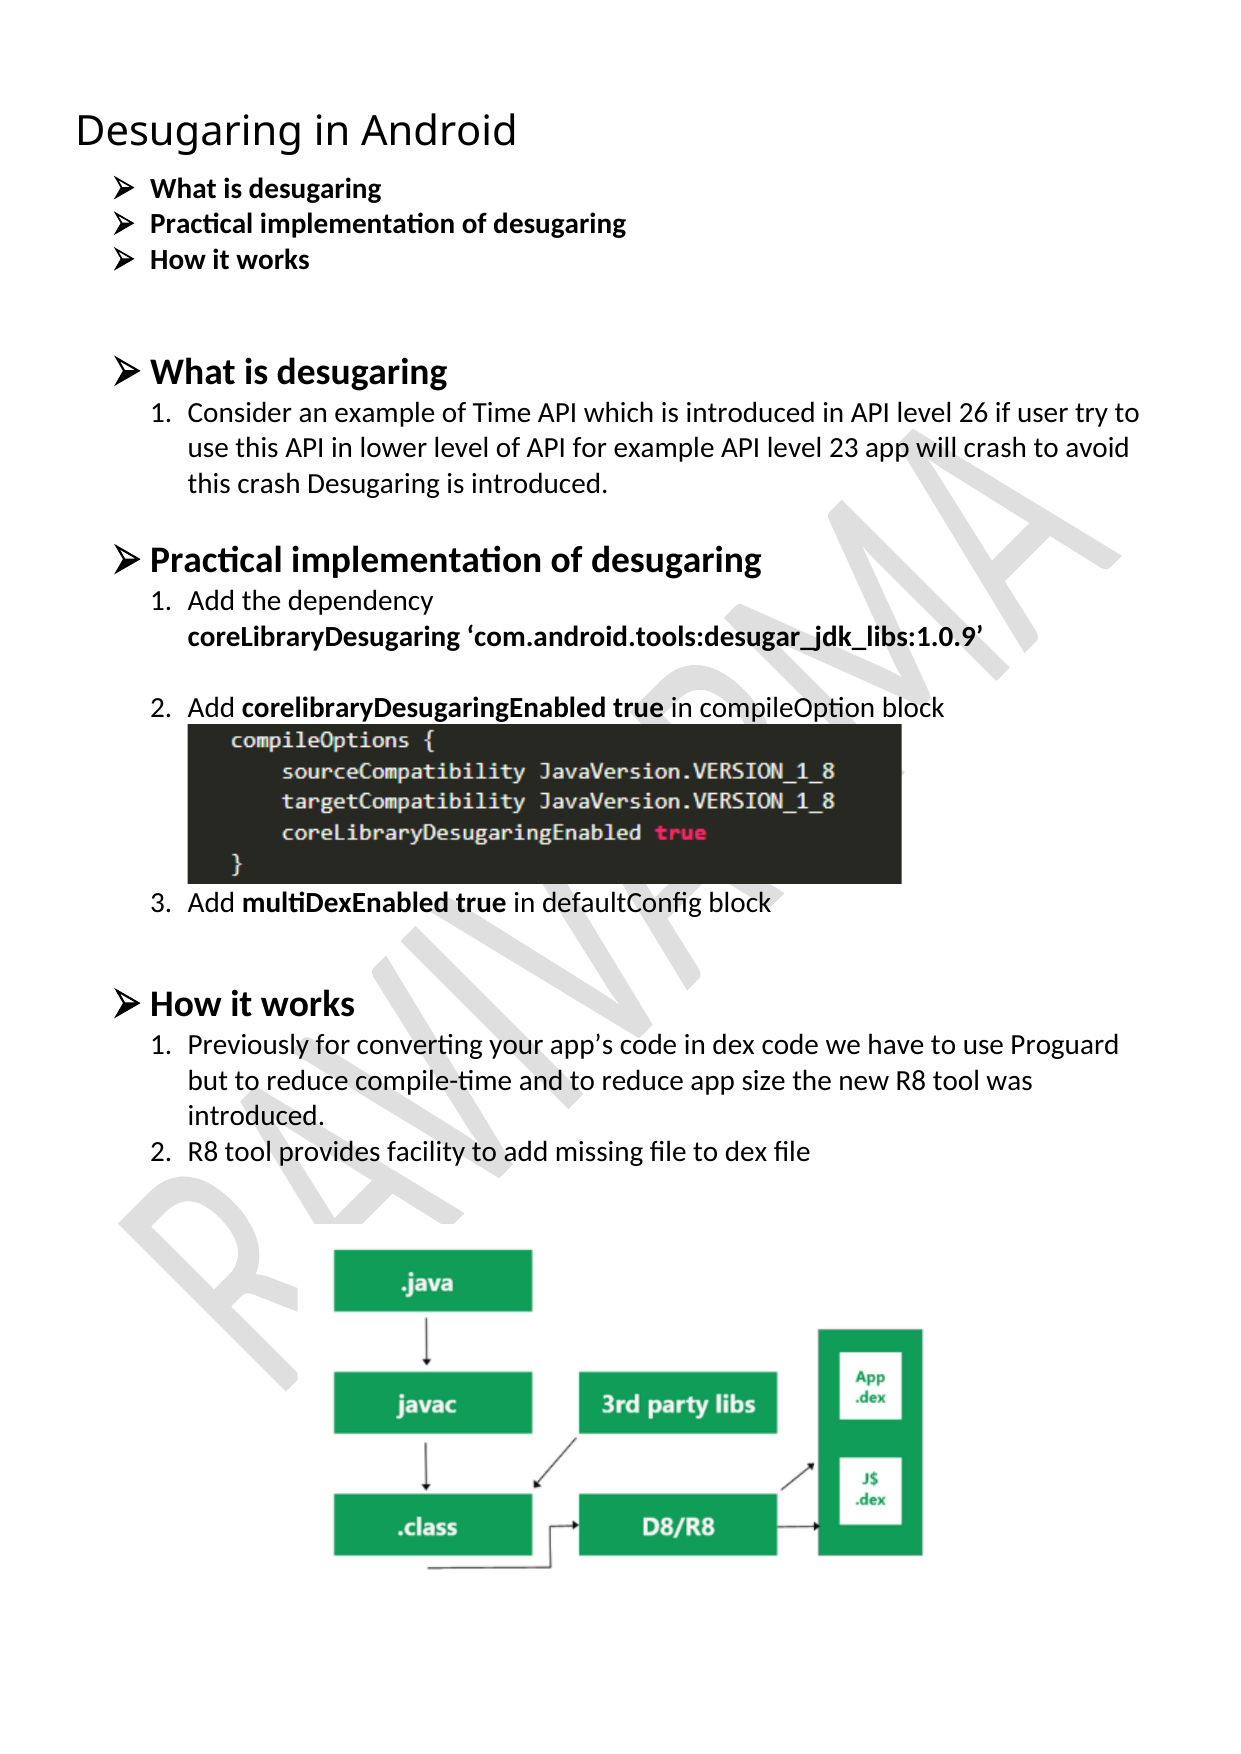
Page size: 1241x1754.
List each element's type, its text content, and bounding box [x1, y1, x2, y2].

list What is desugaring [112, 348, 1165, 394]
list How it works [112, 980, 1165, 1026]
list Add multiDexEnabled true in defaultConfig block [150, 884, 1165, 919]
list Practical implementation of desugaring [112, 536, 1165, 582]
list How it works [112, 241, 1165, 277]
list R8 tool provides facility to add missing file to dex file [150, 1133, 1165, 1168]
list Practical implementation of desugaring [112, 205, 1165, 241]
list What is desugaring [112, 170, 1165, 205]
list Add corelibraryDesugaringEnabled true in compileOption block [150, 689, 1165, 724]
list Consider an example of Time API which is introduced in API level 26 if user try to use this API in lower level of API for example API level 23 app will crash to avoid this crash Desugaring is introduced. [150, 394, 1165, 501]
list Previously for converting your app’s code in dex code we have to use Proguard but to reduce compile-time and to reduce app size the new R8 tool was introduced. [150, 1026, 1165, 1133]
picture [297, 1224, 943, 1601]
picture [187, 724, 902, 884]
list coreLibraryDesugaring ‘com.android.tools:desugar_jdk_libs:1.0.9’ [187, 618, 1165, 653]
list Add the dependency [150, 582, 1165, 618]
text Desugaring in Android [75, 101, 1165, 157]
